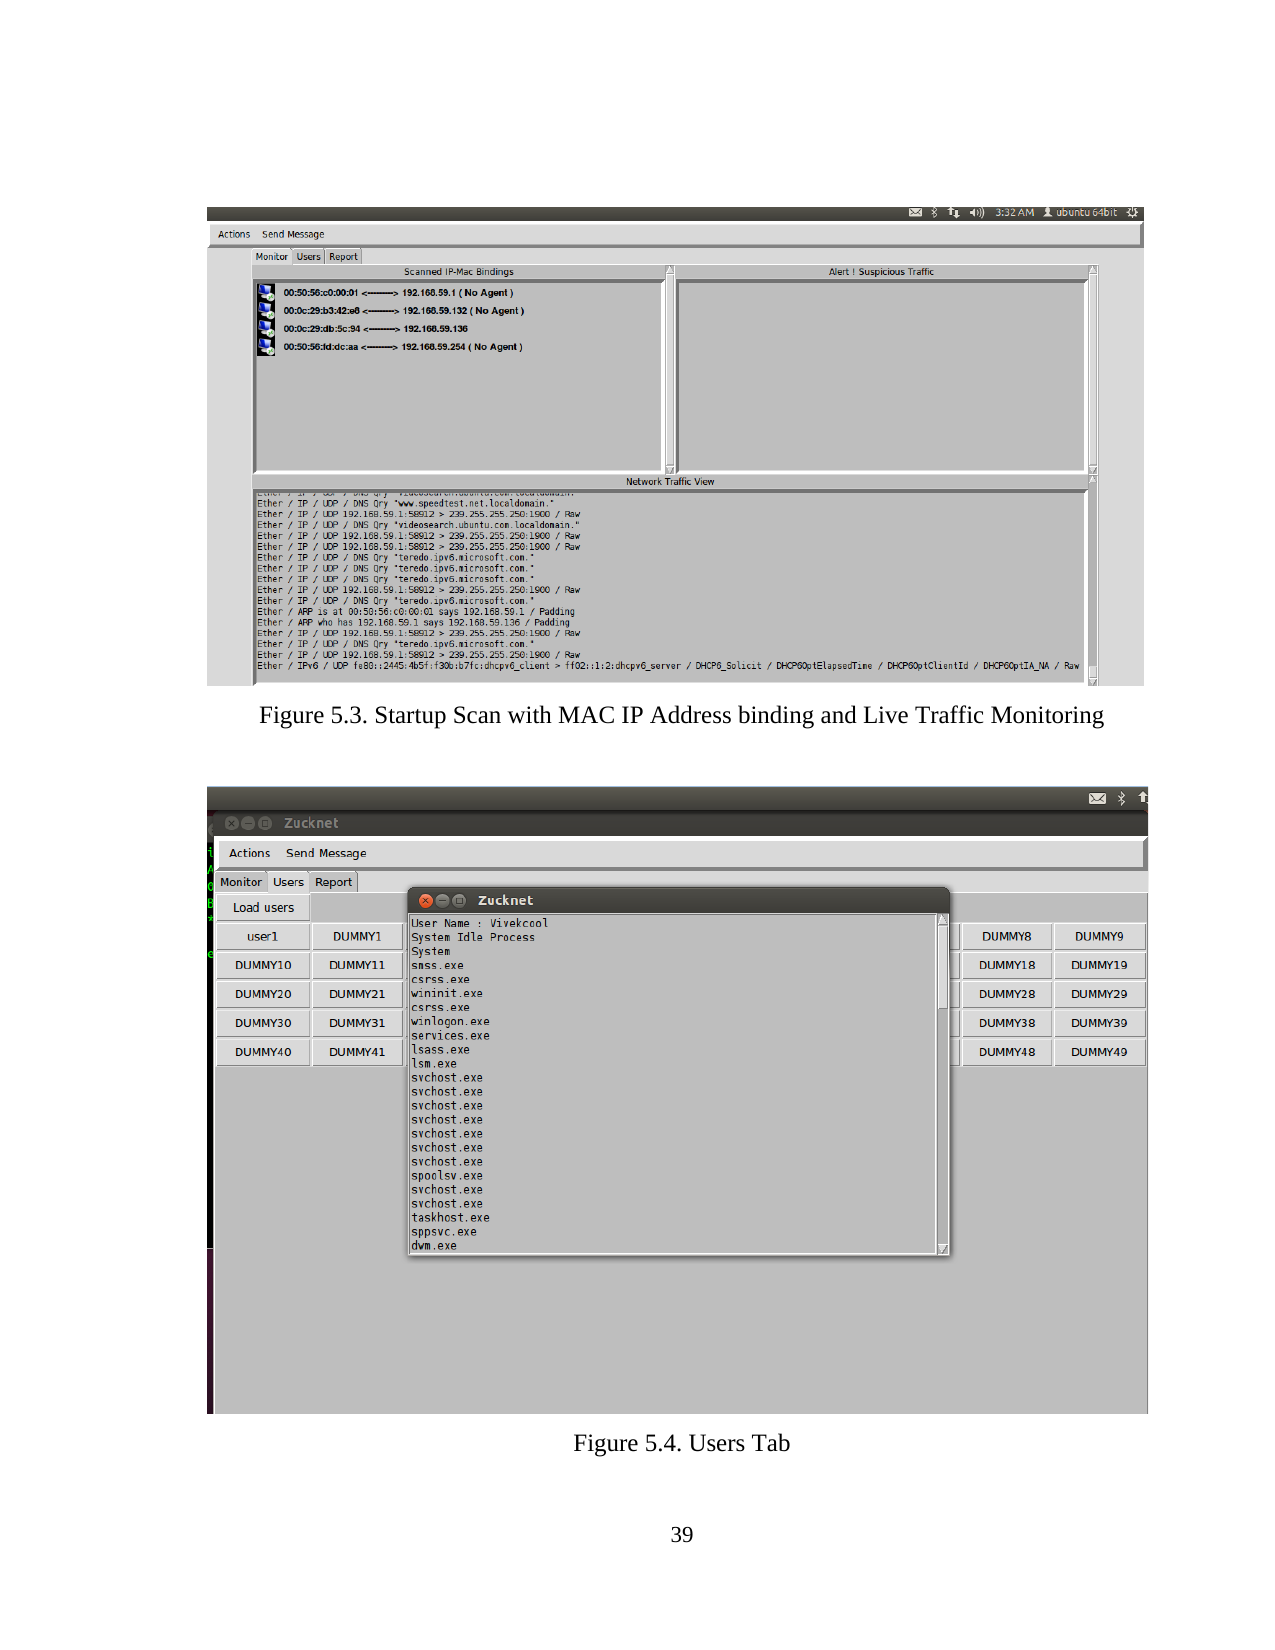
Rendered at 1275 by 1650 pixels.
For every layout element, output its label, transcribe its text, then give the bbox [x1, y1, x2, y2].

picture [207, 786, 1149, 1414]
text Figure 5.4. Users Tab [207, 1428, 1156, 1457]
picture [207, 207, 1145, 686]
text Figure 5.3. Startup Scan with MAC IP Address binding and Live Traffic Monitoring [207, 700, 1156, 729]
